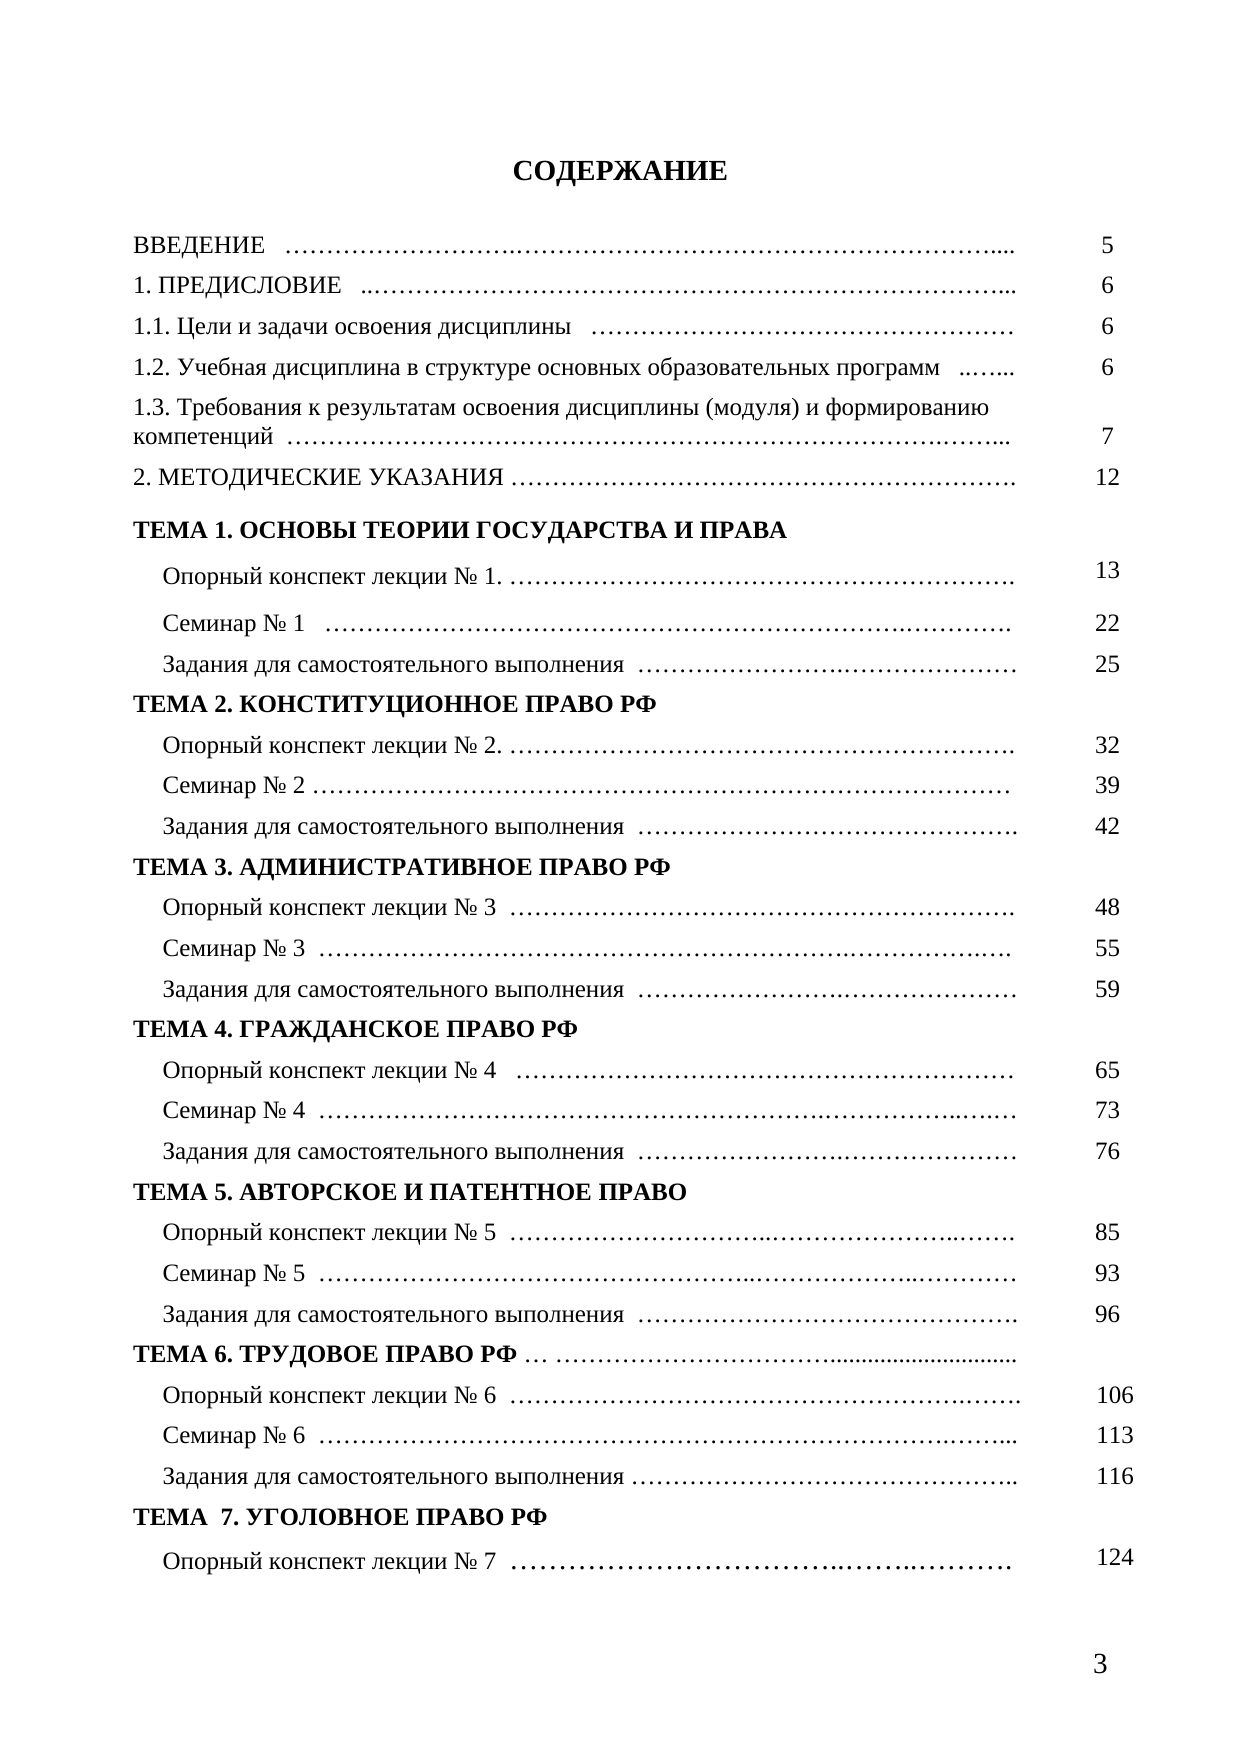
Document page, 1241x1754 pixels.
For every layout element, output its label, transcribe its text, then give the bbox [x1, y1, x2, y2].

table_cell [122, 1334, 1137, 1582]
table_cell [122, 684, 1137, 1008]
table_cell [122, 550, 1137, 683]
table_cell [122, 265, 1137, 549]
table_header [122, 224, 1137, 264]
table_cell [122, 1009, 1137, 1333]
text СОДЕРЖАНИЕ [133, 153, 1107, 187]
